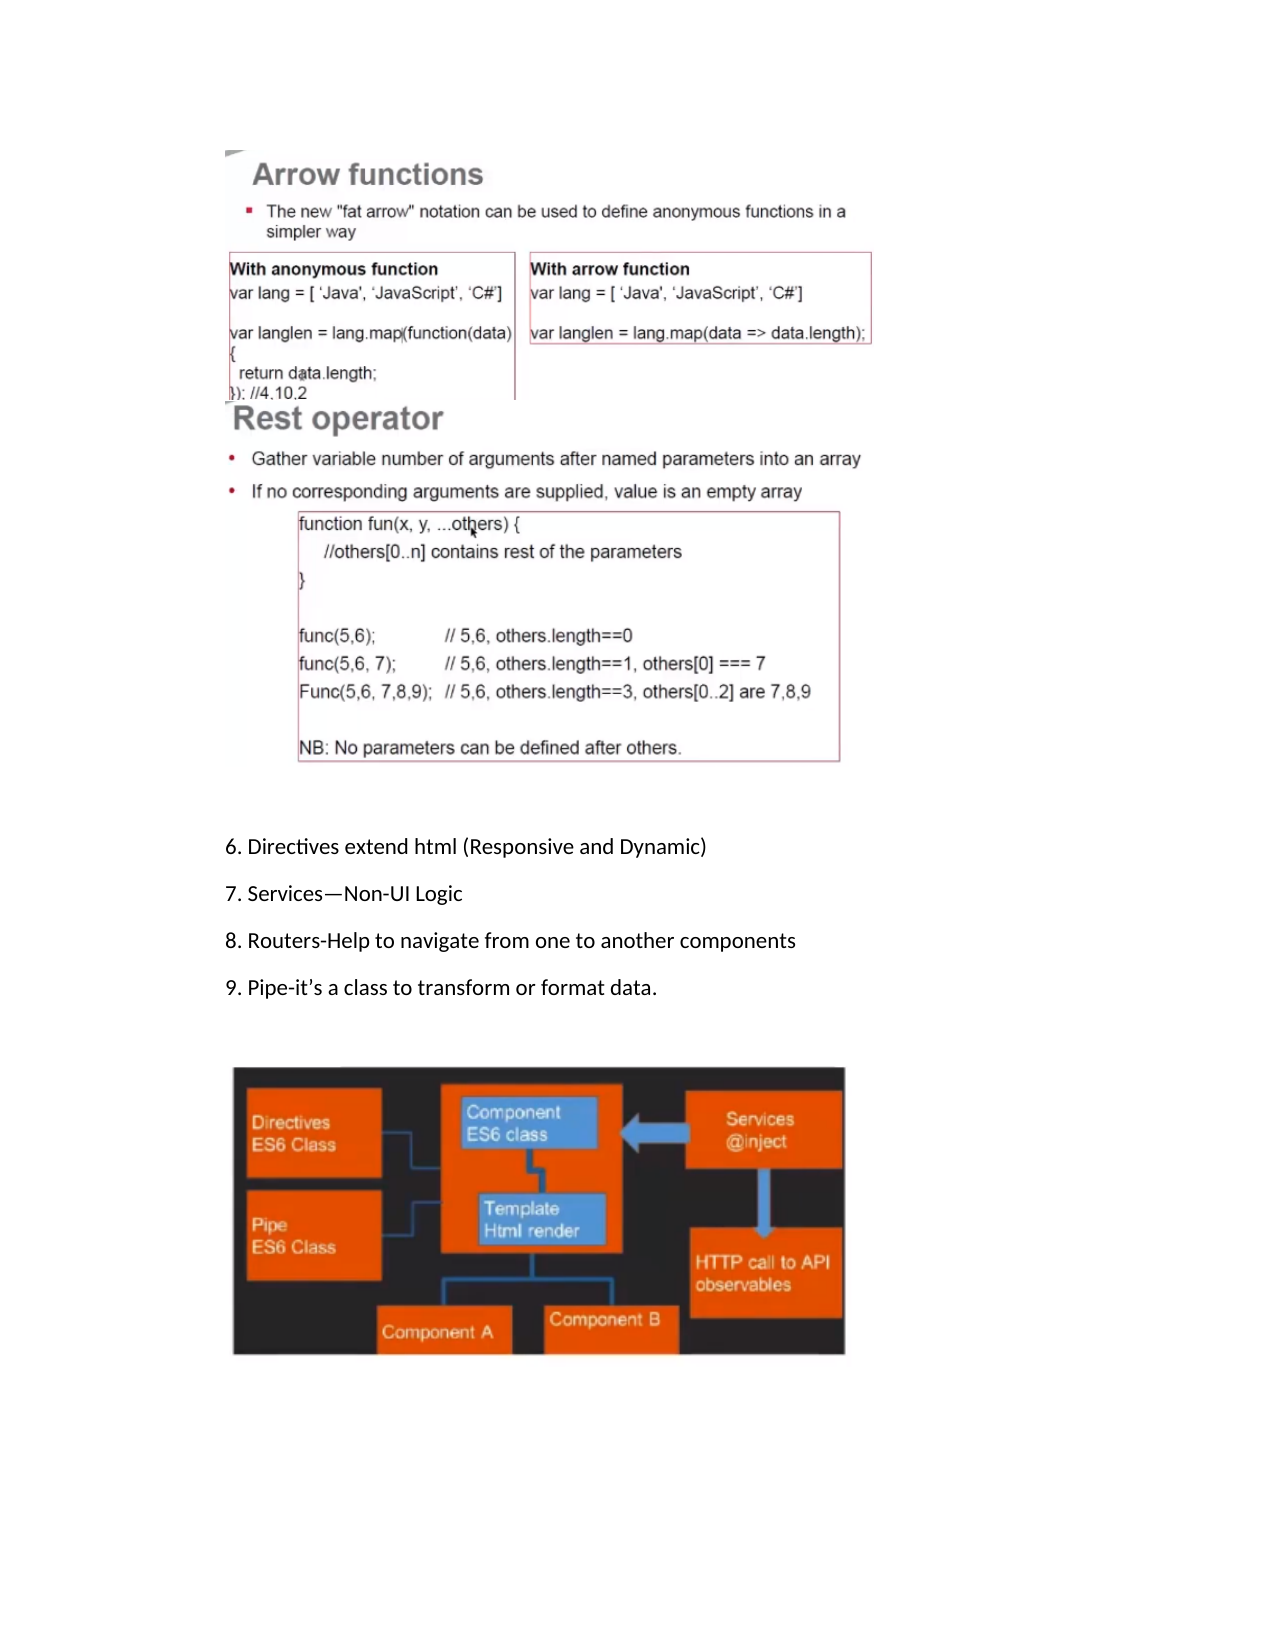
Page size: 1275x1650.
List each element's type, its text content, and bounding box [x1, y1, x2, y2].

picture [225, 1066, 852, 1367]
text 8. Routers-Help to navigate from one to another components [150, 926, 1125, 954]
picture [225, 401, 869, 767]
text 6. Directives extend html (Responsive and Dynamic) [150, 832, 1125, 860]
picture [225, 150, 874, 400]
text 7. Services—Non-UI Logic [150, 879, 1125, 907]
text 9. Pipe-it’s a class to transform or format data. [150, 973, 1125, 1001]
